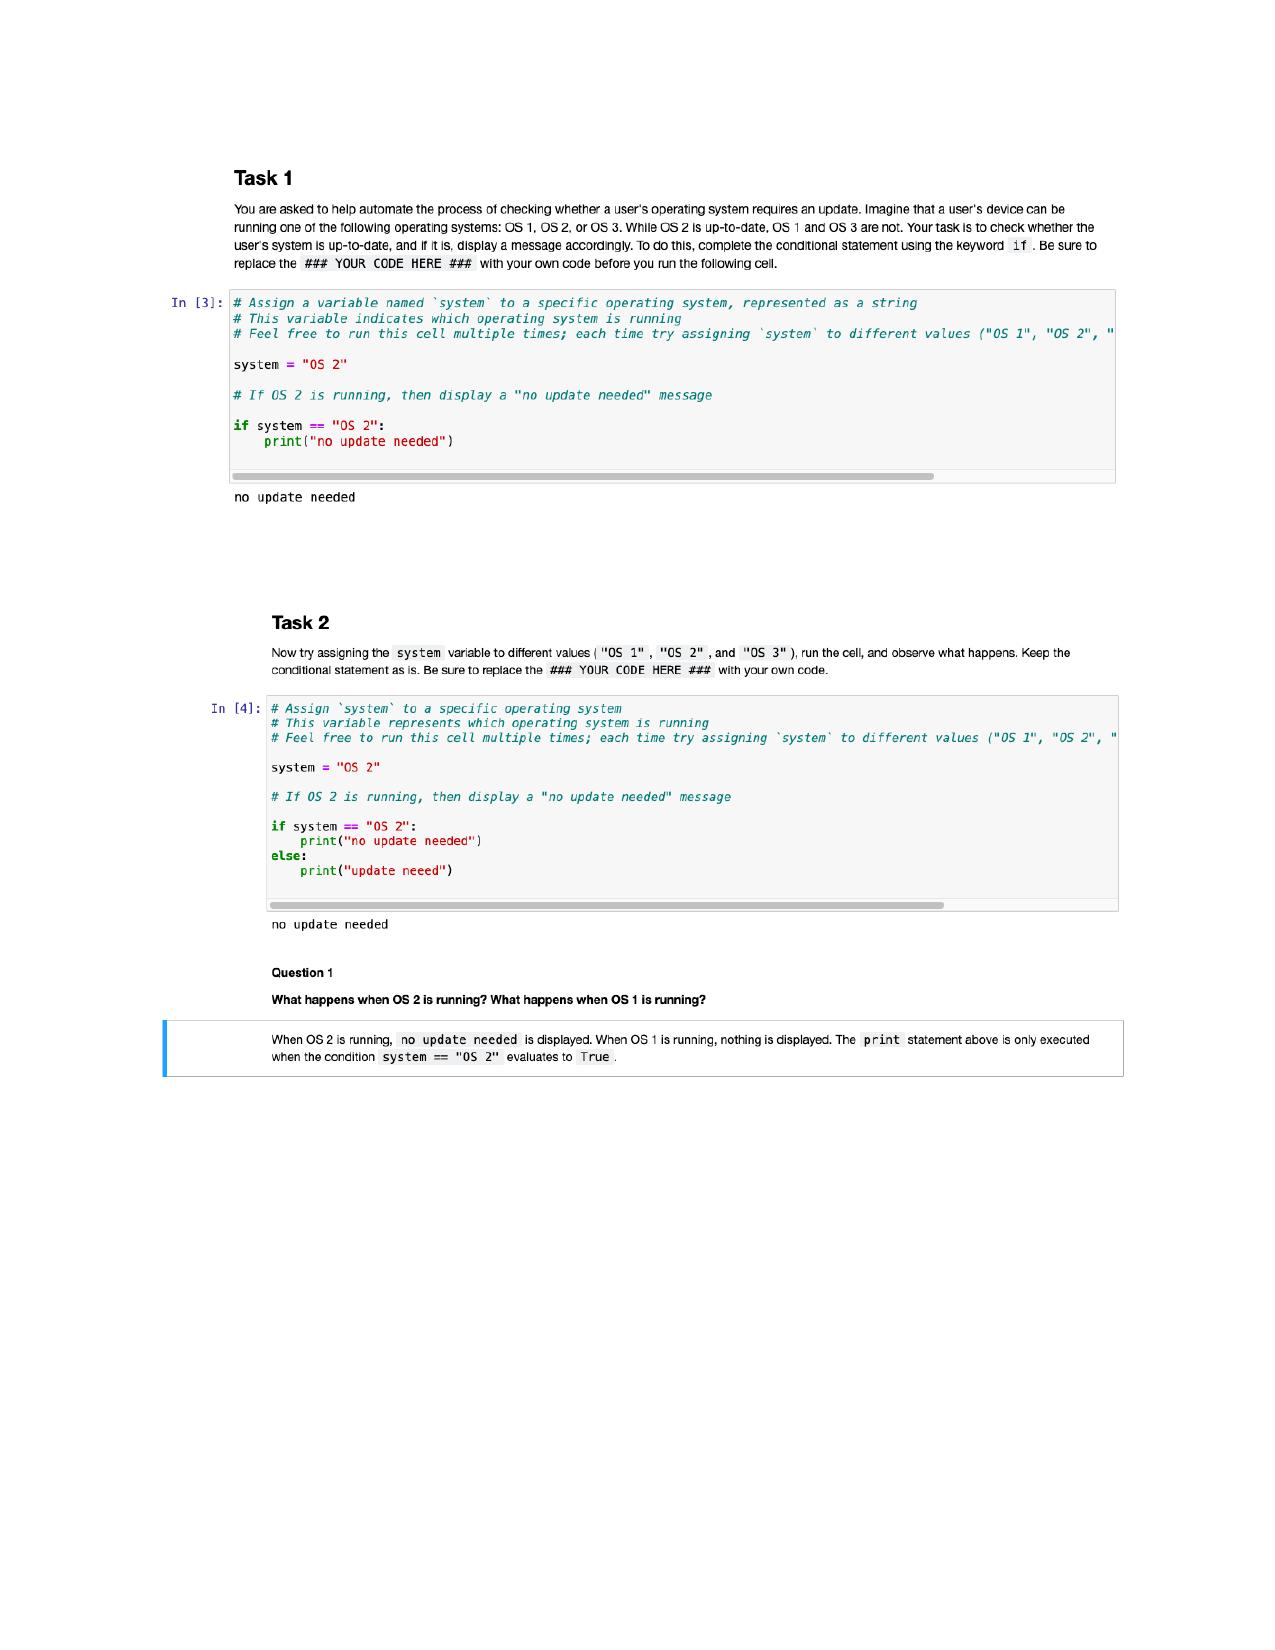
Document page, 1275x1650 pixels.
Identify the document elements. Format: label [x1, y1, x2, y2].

picture [150, 602, 1125, 1079]
picture [150, 150, 1125, 511]
